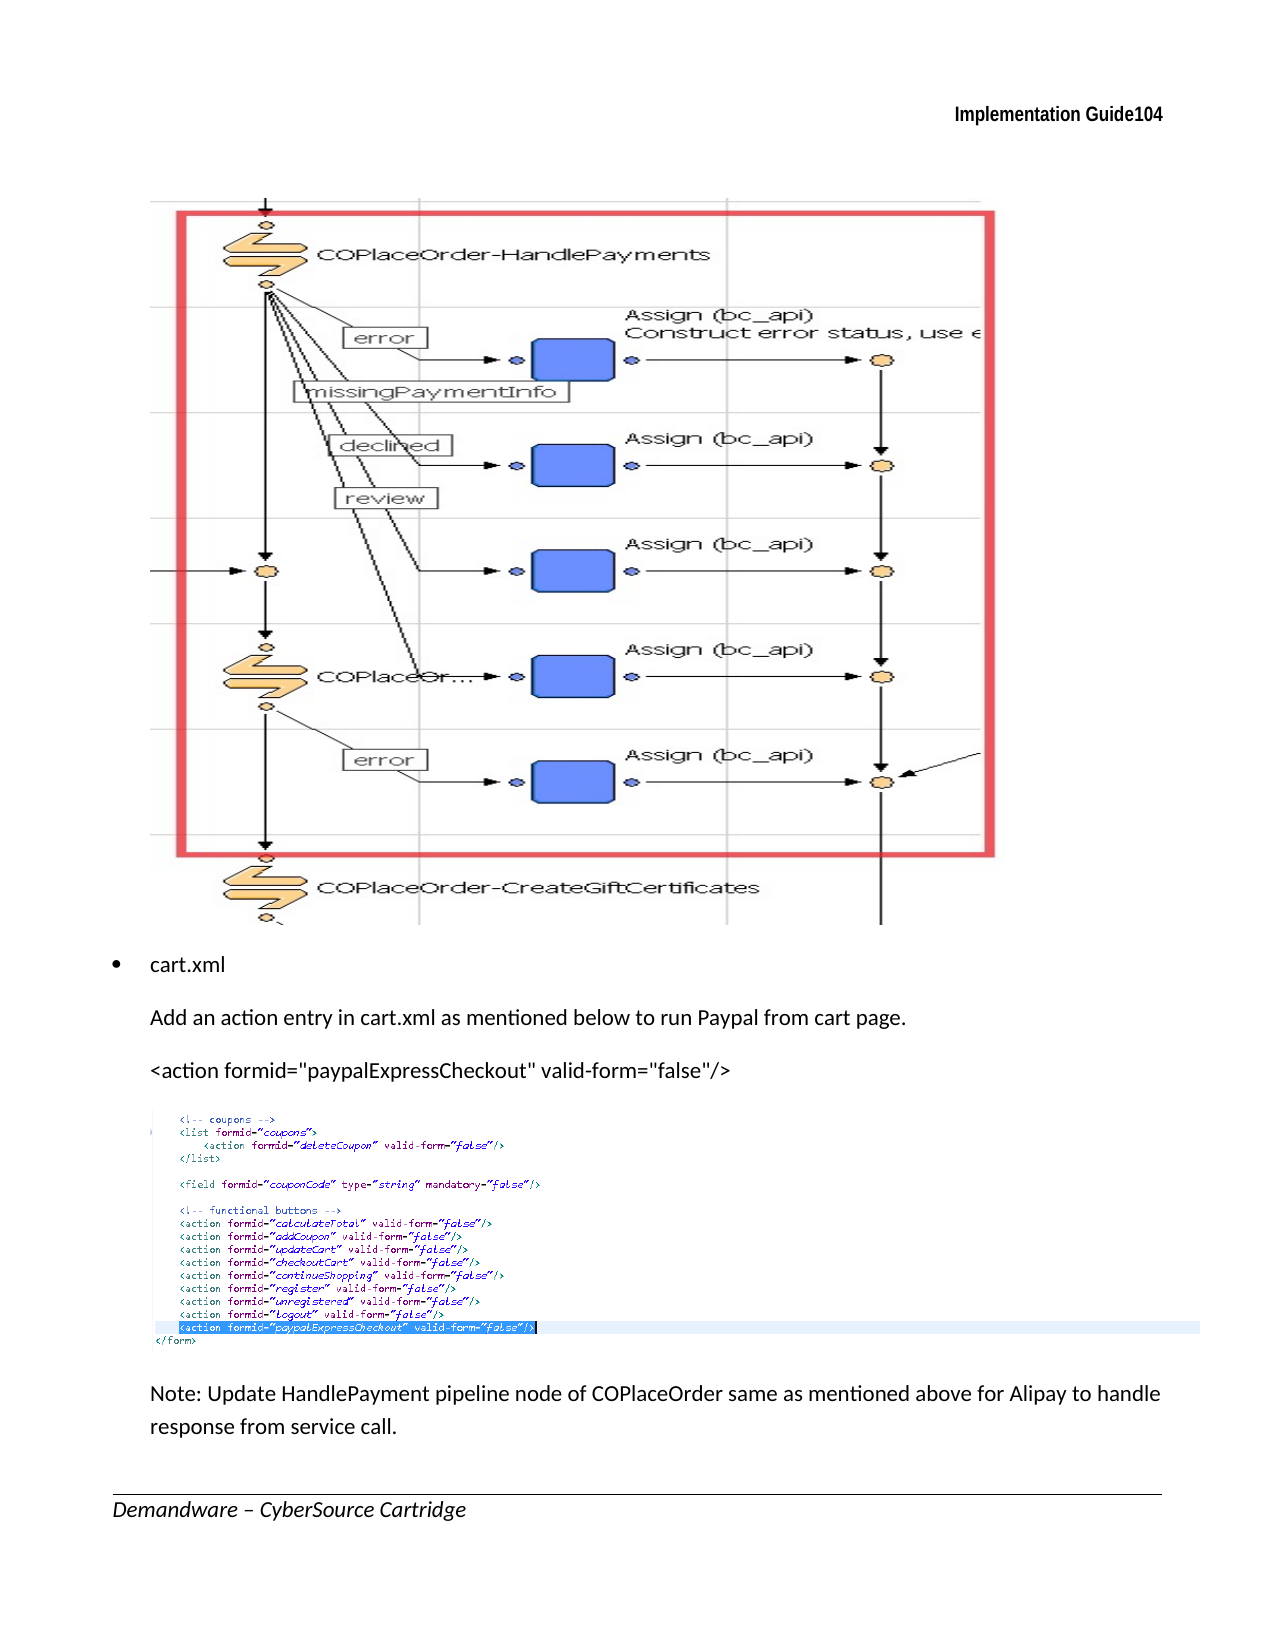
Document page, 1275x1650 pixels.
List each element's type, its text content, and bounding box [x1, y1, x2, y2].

text Add an action entry in cart.xml as mentioned below to run Paypal from cart page. [150, 1003, 1162, 1031]
text <action formid="paypalExpressCheckout" valid-form="false"/> [150, 1056, 1162, 1084]
text Note: Update HandlePayment pipeline node of COPlaceOrder same as mentioned above for Alipay to handle response from service call. [150, 1379, 1162, 1440]
list cart.xml [112, 950, 1162, 978]
picture [150, 1109, 1200, 1355]
picture [150, 198, 1060, 925]
